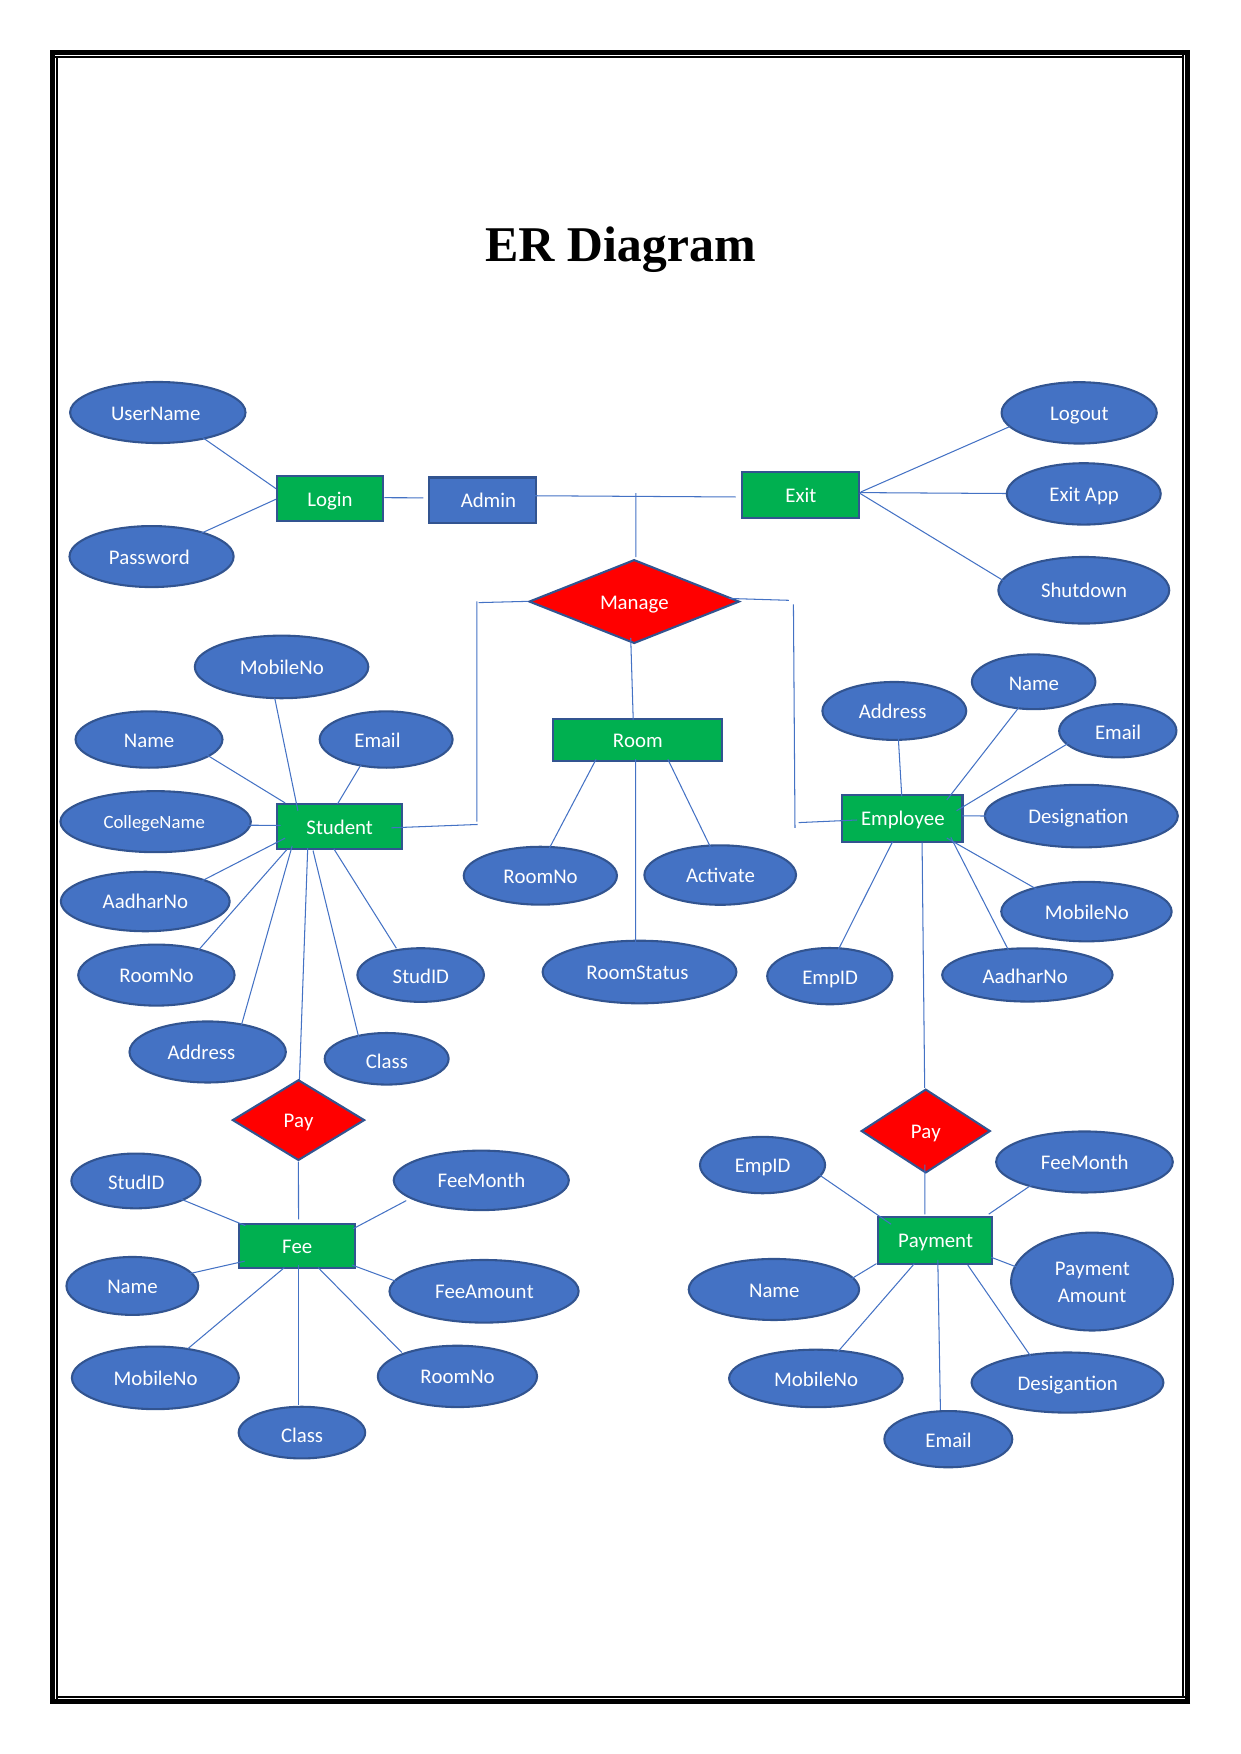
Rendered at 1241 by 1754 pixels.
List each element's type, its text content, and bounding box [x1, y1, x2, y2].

text ER Diagram [150, 215, 1090, 272]
